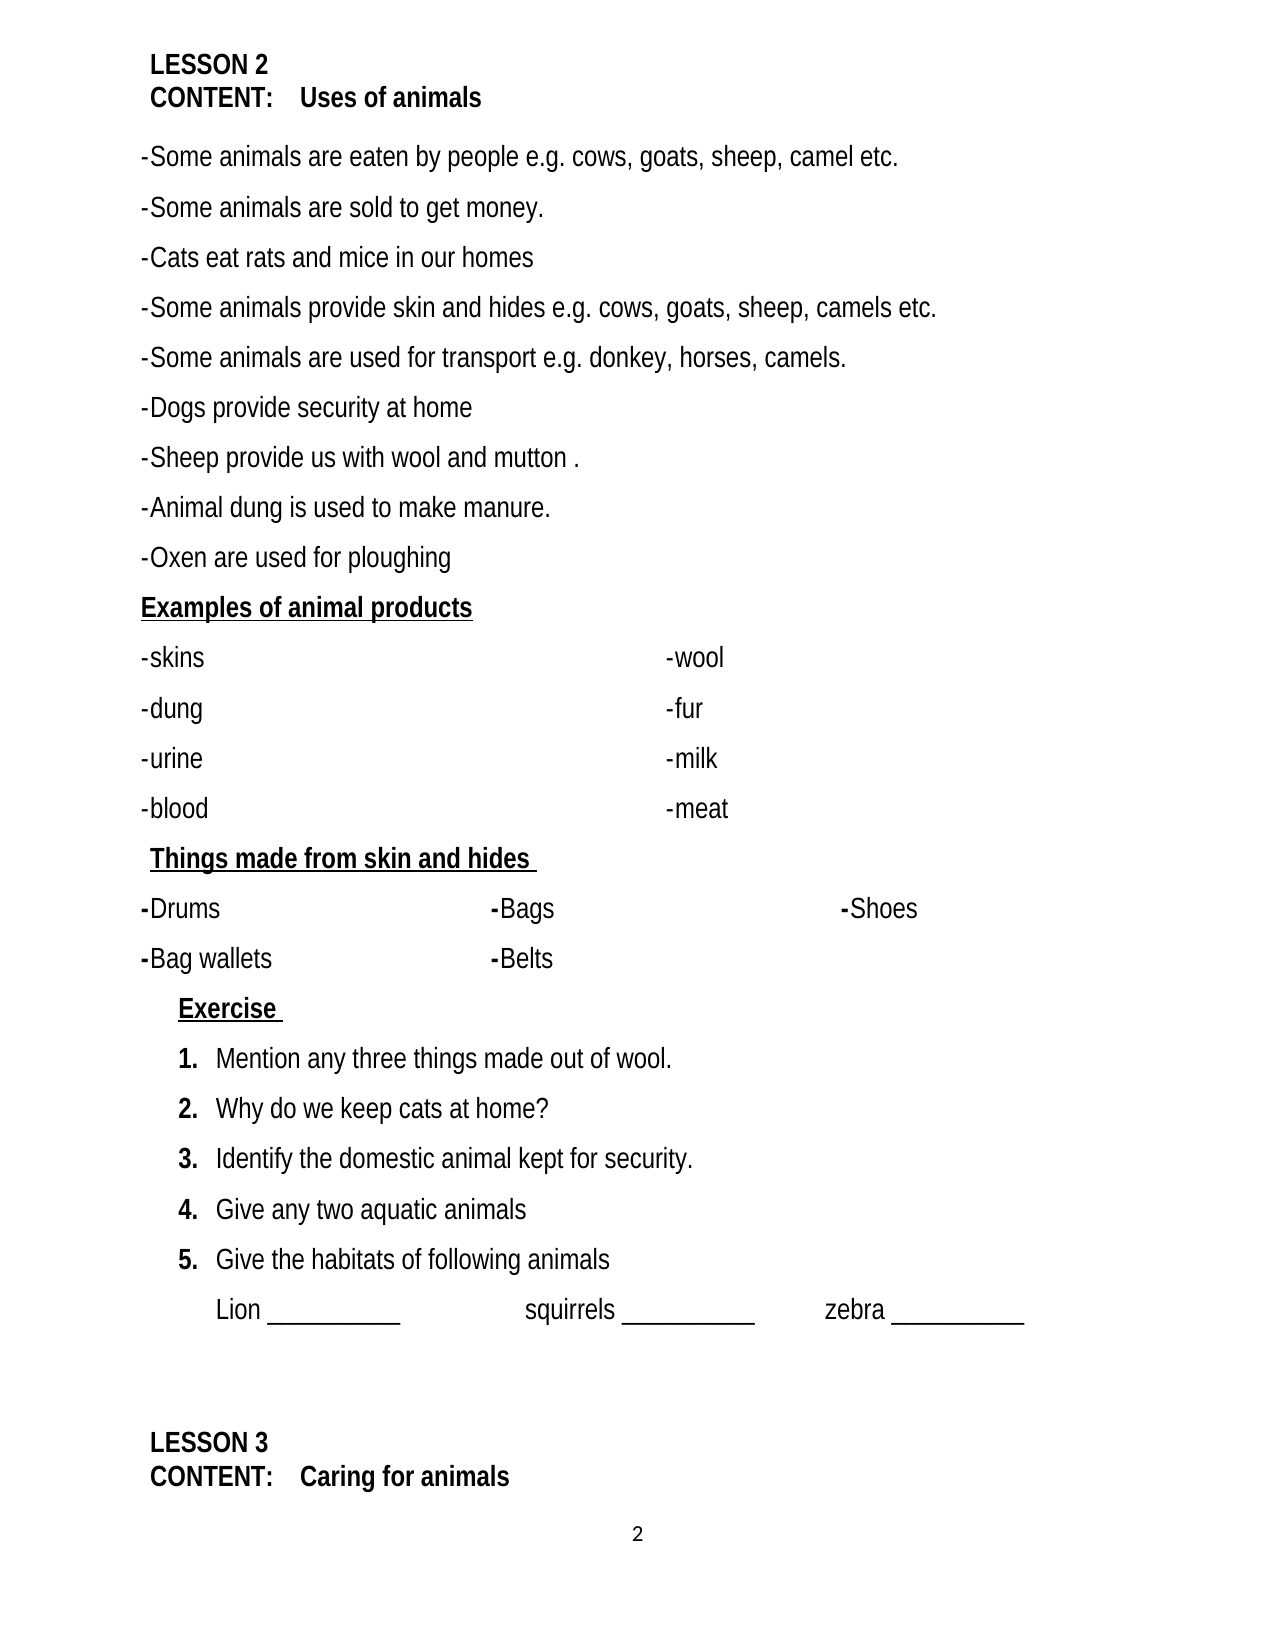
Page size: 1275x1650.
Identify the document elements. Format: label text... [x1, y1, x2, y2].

list Sheep provide us with wool and mutton . [141, 440, 1125, 474]
list Why do we keep cats at home? [178, 1092, 1125, 1125]
list Lion __________ squirrels __________ zebra __________ [216, 1292, 1125, 1325]
list Some animals are eaten by people e.g. cows, goats, sheep, camel etc. [141, 139, 1125, 173]
list Oxen are used for ploughing [141, 540, 1125, 574]
list Identify the domestic animal kept for security. [178, 1142, 1125, 1175]
text CONTENT: Uses of animals [150, 80, 1125, 114]
list milk [666, 741, 1125, 774]
text Examples of animal products [141, 591, 1125, 624]
list Mention any three things made out of wool. [178, 1041, 1125, 1075]
list skins [141, 641, 600, 674]
list Exercise [178, 991, 1125, 1025]
list Some animals are used for transport e.g. donkey, horses, camels. [141, 340, 1125, 373]
list Some animals provide skin and hides e.g. cows, goats, sheep, camels etc. [141, 290, 1125, 323]
list Drums [141, 891, 425, 924]
list Belts [491, 941, 775, 975]
list Shoes [841, 891, 1125, 924]
text CONTENT: Caring for animals [150, 1459, 1125, 1492]
text LESSON 2 [150, 47, 1125, 80]
list Dogs provide security at home [141, 390, 1125, 423]
list urine [141, 741, 600, 774]
list dung [141, 691, 600, 724]
list fur [666, 691, 1125, 724]
list Give any two aquatic animals [178, 1192, 1125, 1225]
list Some animals are sold to get money. [141, 190, 1125, 223]
list Give the habitats of following animals [178, 1242, 1125, 1275]
text Things made from skin and hides [150, 841, 1125, 874]
list Animal dung is used to make manure. [141, 490, 1125, 524]
list Cats eat rats and mice in our homes [141, 240, 1125, 273]
list Bag wallets [141, 941, 425, 975]
list blood [141, 791, 600, 824]
list meat [666, 791, 1125, 824]
list Bags [491, 891, 775, 924]
text LESSON 3 [150, 1426, 1125, 1459]
list wool [666, 641, 1125, 674]
